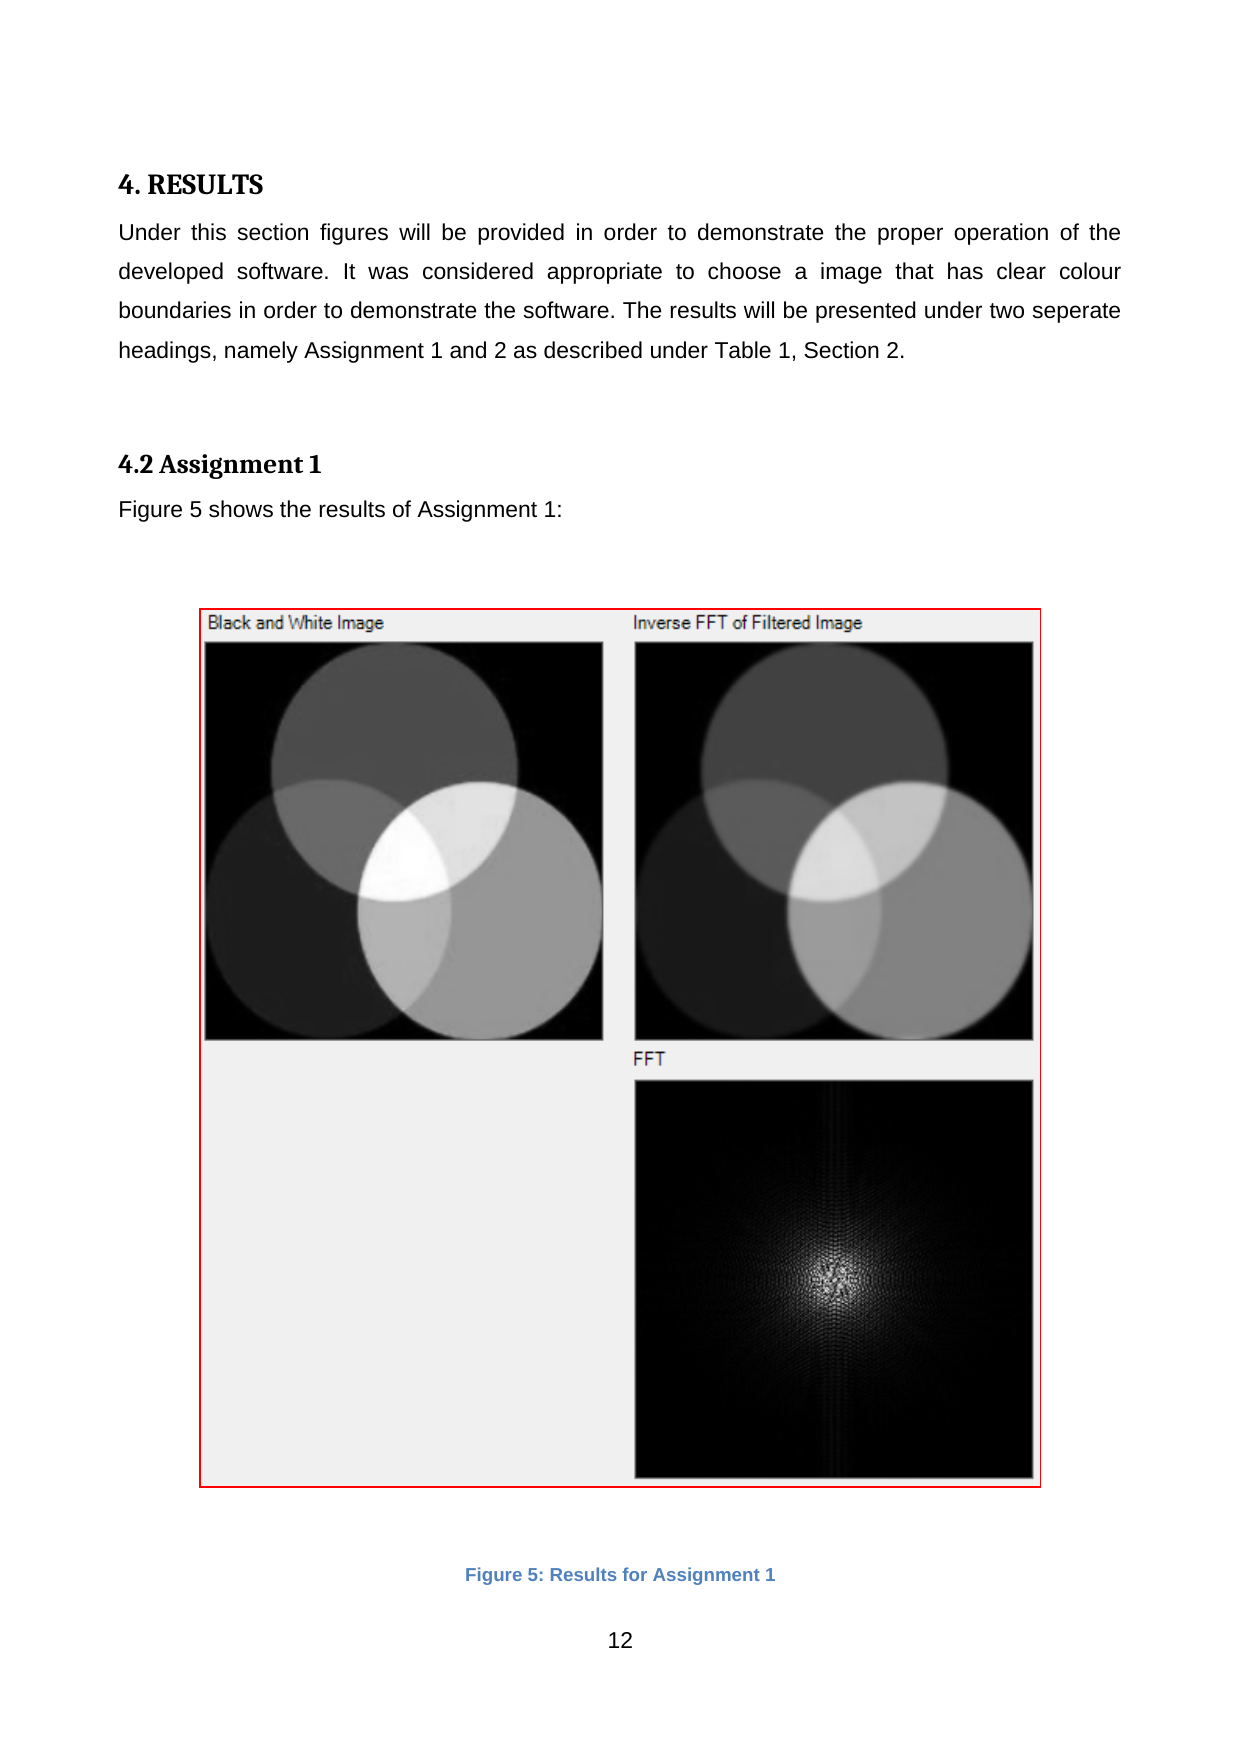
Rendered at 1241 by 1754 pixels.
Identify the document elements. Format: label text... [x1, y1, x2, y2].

picture [201, 610, 1040, 1486]
subtitle 4. RESULTS [118, 168, 1122, 202]
text Figure 5 shows the results of Assignment 1: [118, 496, 1122, 522]
subtitle 4.2 Assignment 1 [118, 449, 1122, 480]
text Under this section figures will be provided in order to demonstrate the proper operation of the developed software. It was considered appropriate to choose a image that has clear colour boundaries in order to demonstrate the software. The results will be presented under two seperate headings, namely Assignment 1 and 2 as described under Table 1, Section 2. [118, 218, 1122, 363]
